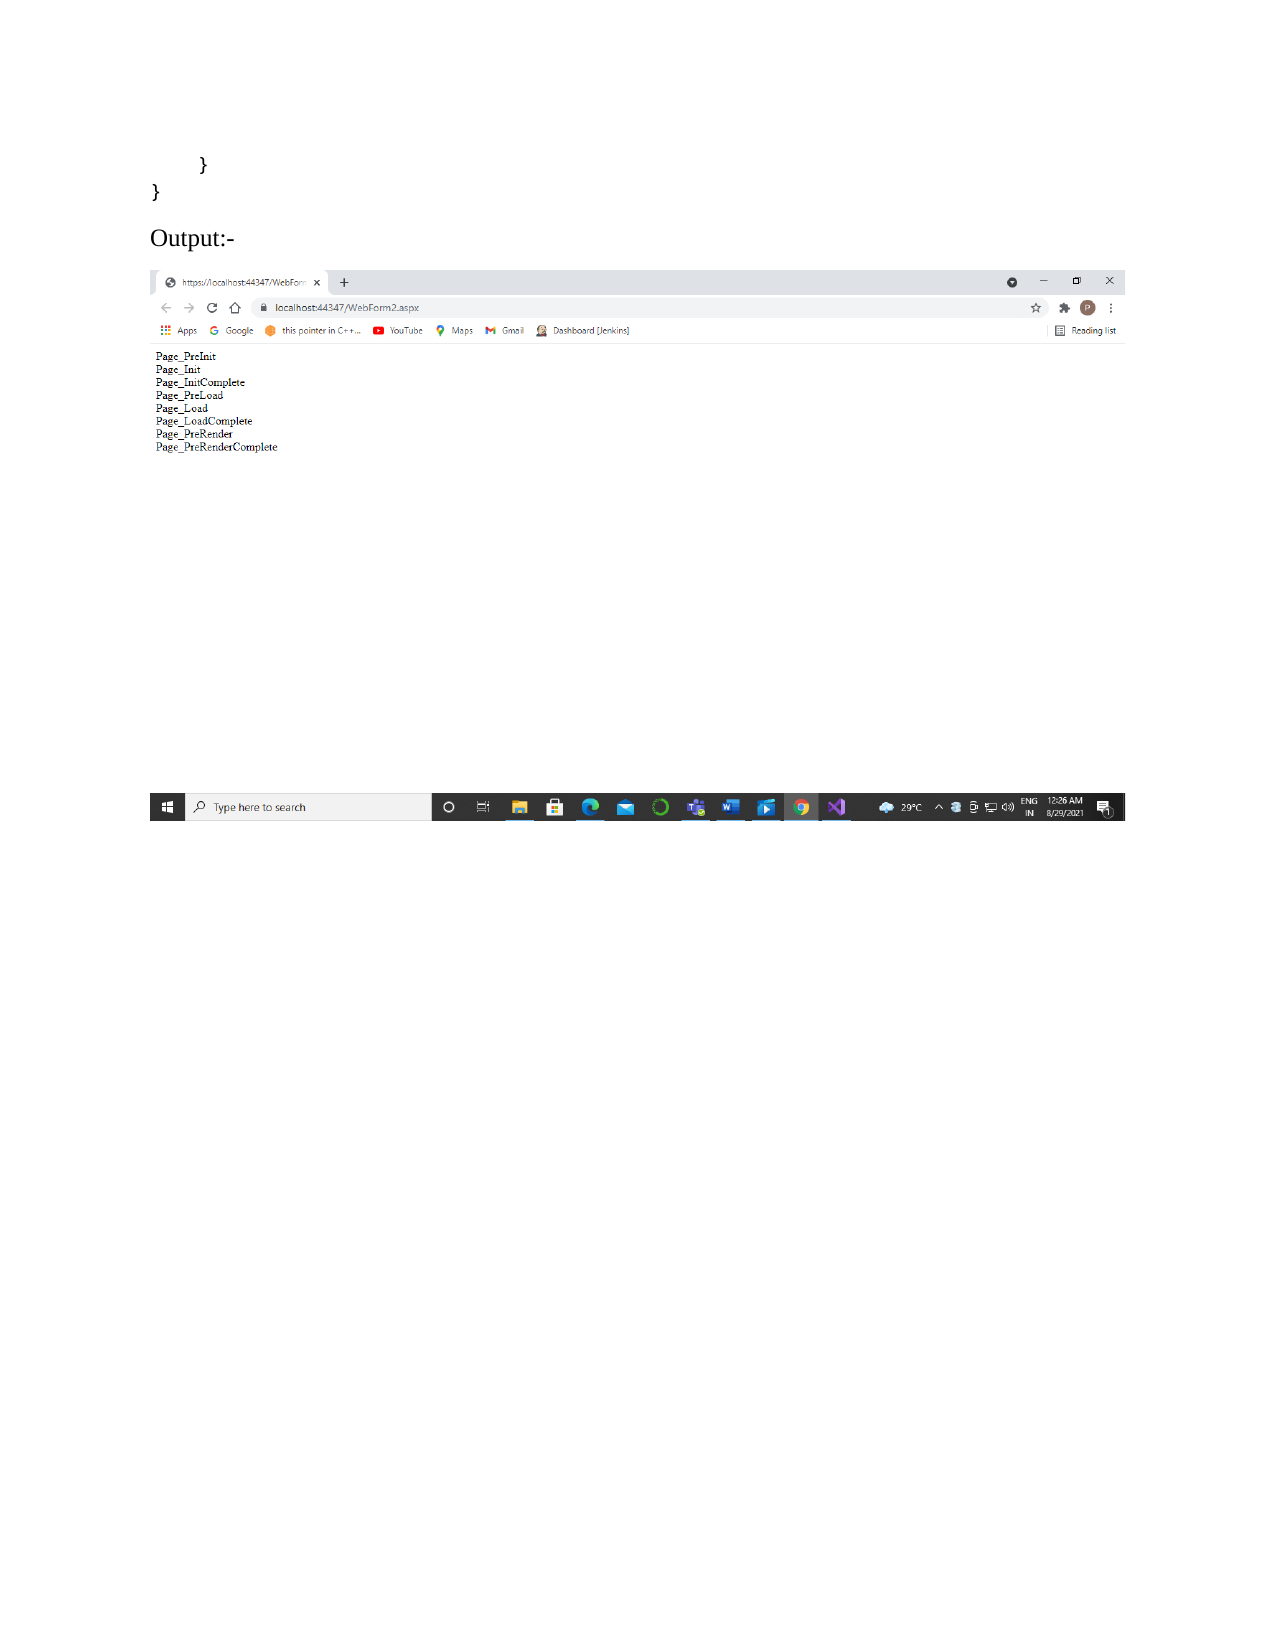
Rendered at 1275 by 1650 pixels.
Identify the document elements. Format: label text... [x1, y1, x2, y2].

text } [150, 150, 1125, 177]
picture [150, 270, 1125, 821]
text Output:- [150, 223, 1125, 251]
text } [150, 177, 1125, 204]
